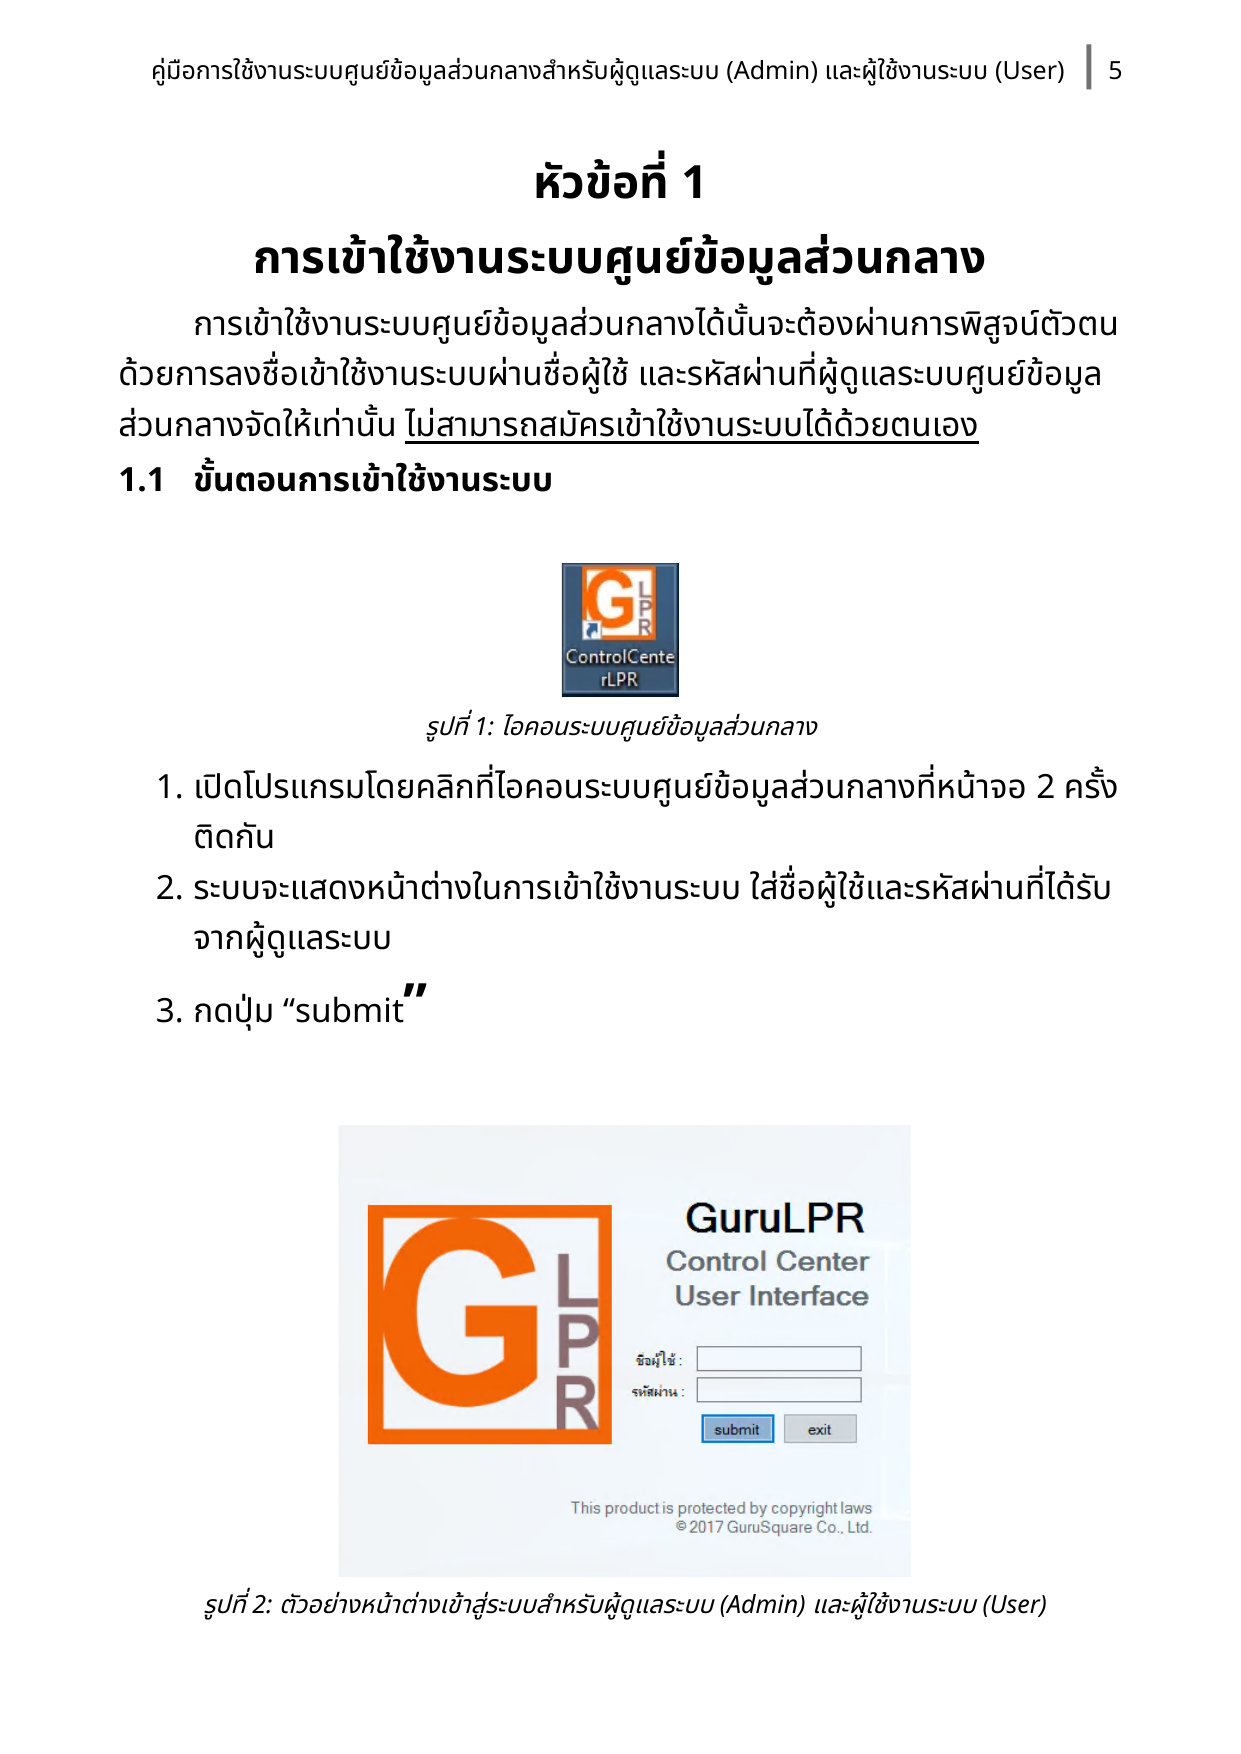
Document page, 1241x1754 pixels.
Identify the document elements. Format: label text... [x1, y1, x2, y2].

list เปิดโปรแกรมโดยคลิกที่ไอคอนระบบศูนย์ข้อมูลส่วนกลางที่หน้าจอ 2 ครั้งติดกัน [156, 510, 1122, 864]
subtitle ขั้นตอนการเข้าใช้งานระบบ [118, 455, 1122, 506]
picture [561, 563, 679, 697]
subtitle การเข้าใช้งานระบบศูนย์ข้อมูลส่วนกลาง [118, 225, 1122, 294]
text การเข้าใช้งานระบบศูนย์ข้อมูลส่วนกลางได้นั้นจะต้องผ่านการพิสูจน์ตัวตนด้วยการลงชื่อเข้าใช้งานระบบผ่านชื่อผู้ใช้ และรหัสผ่านที่ผู้ดูแลระบบศูนย์ข้อมูลส่วนกลางจัดให้เท่านั้น ไม่สามารถสมัครเข้าใช้งานระบบได้ด้วยตนเอง [118, 300, 1122, 451]
subtitle หัวข้อที่ 1 [118, 150, 1122, 219]
picture [338, 1125, 911, 1577]
list กดปุ่ม “submit” [156, 965, 1122, 1038]
list ระบบจะแสดงหน้าต่างในการเข้าใช้งานระบบ ใส่ชื่อผู้ใช้และรหัสผ่านที่ได้รับจากผู้ดูแลระบบ [156, 864, 1122, 965]
